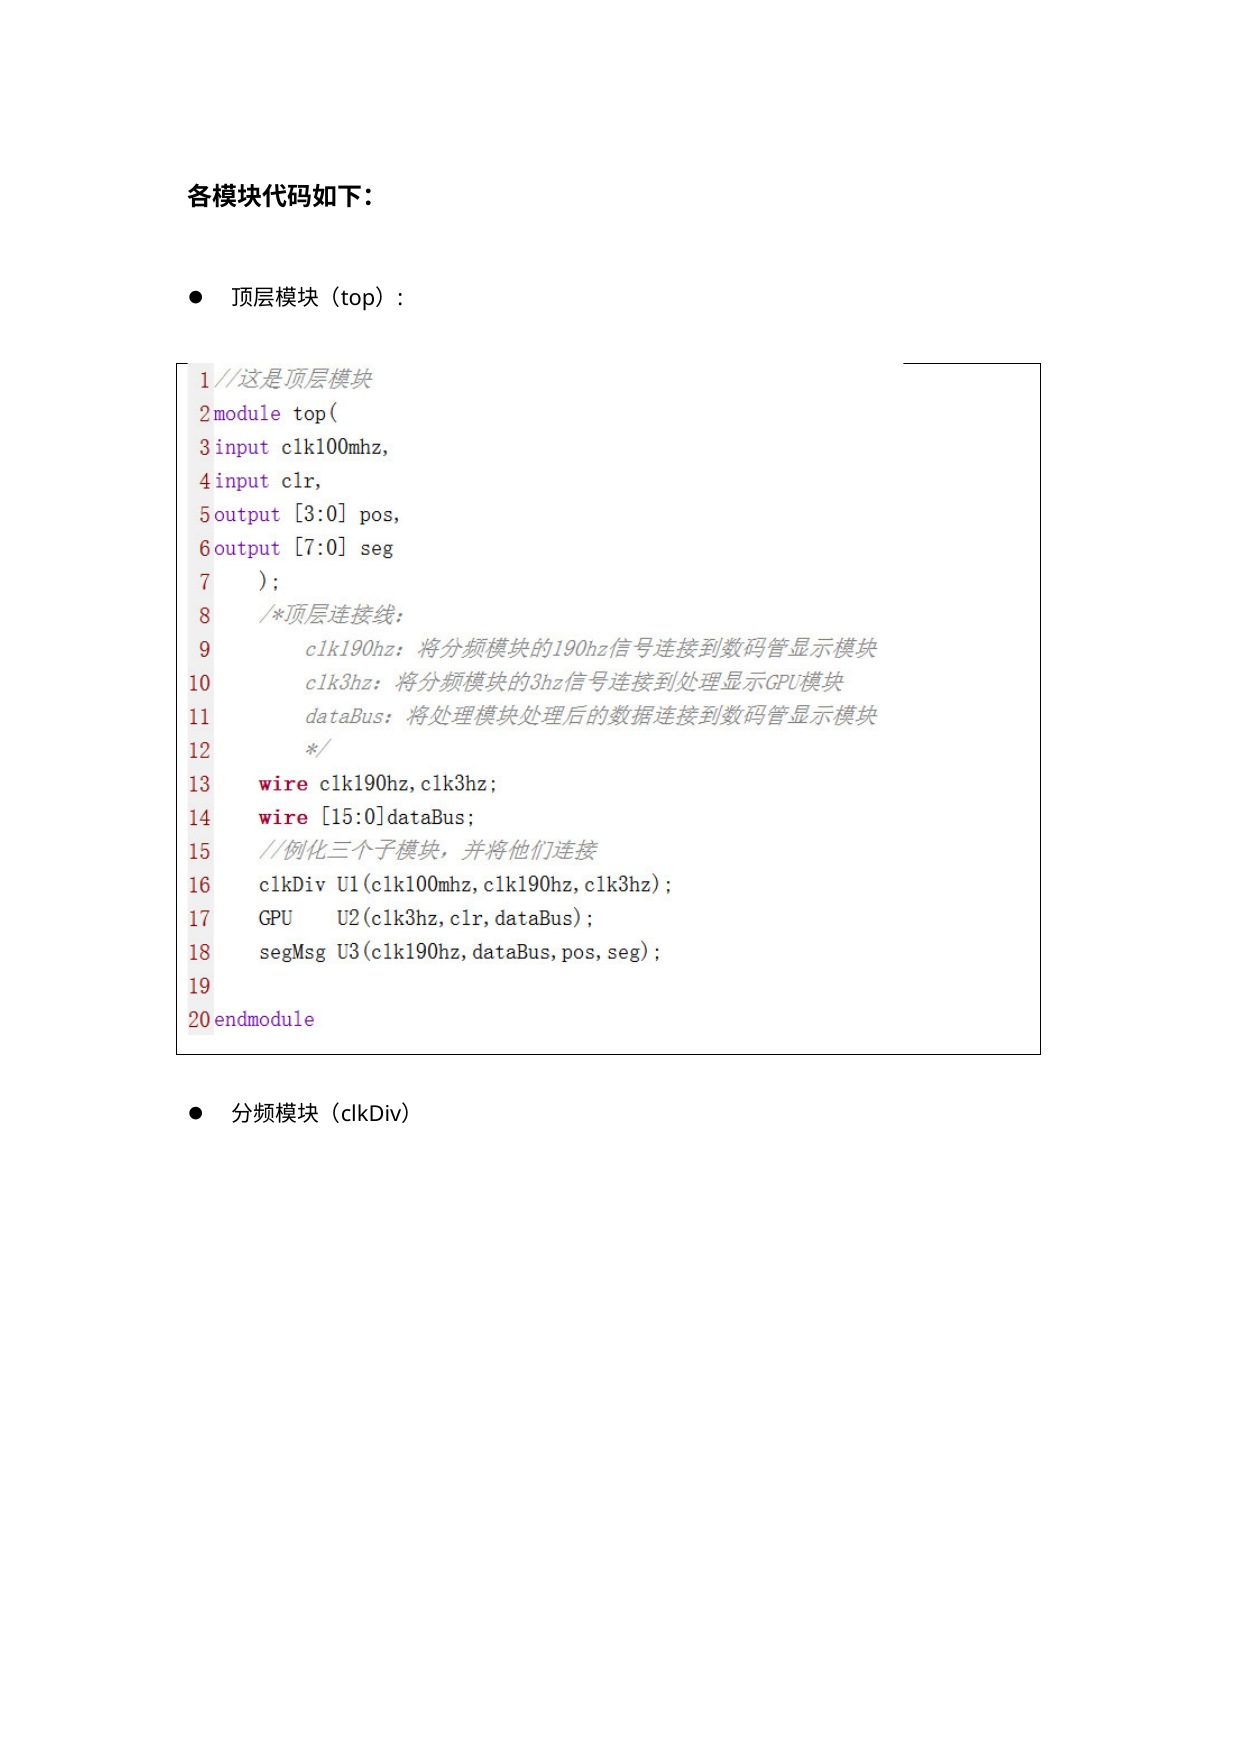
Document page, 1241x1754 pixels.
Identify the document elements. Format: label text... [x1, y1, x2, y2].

picture [187, 363, 904, 1035]
list 顶层模块（top）: [187, 279, 1053, 312]
table_header [177, 364, 1040, 1053]
text 各模块代码如下： [187, 162, 1053, 227]
list 分频模块（clkDiv） [187, 1096, 1053, 1128]
